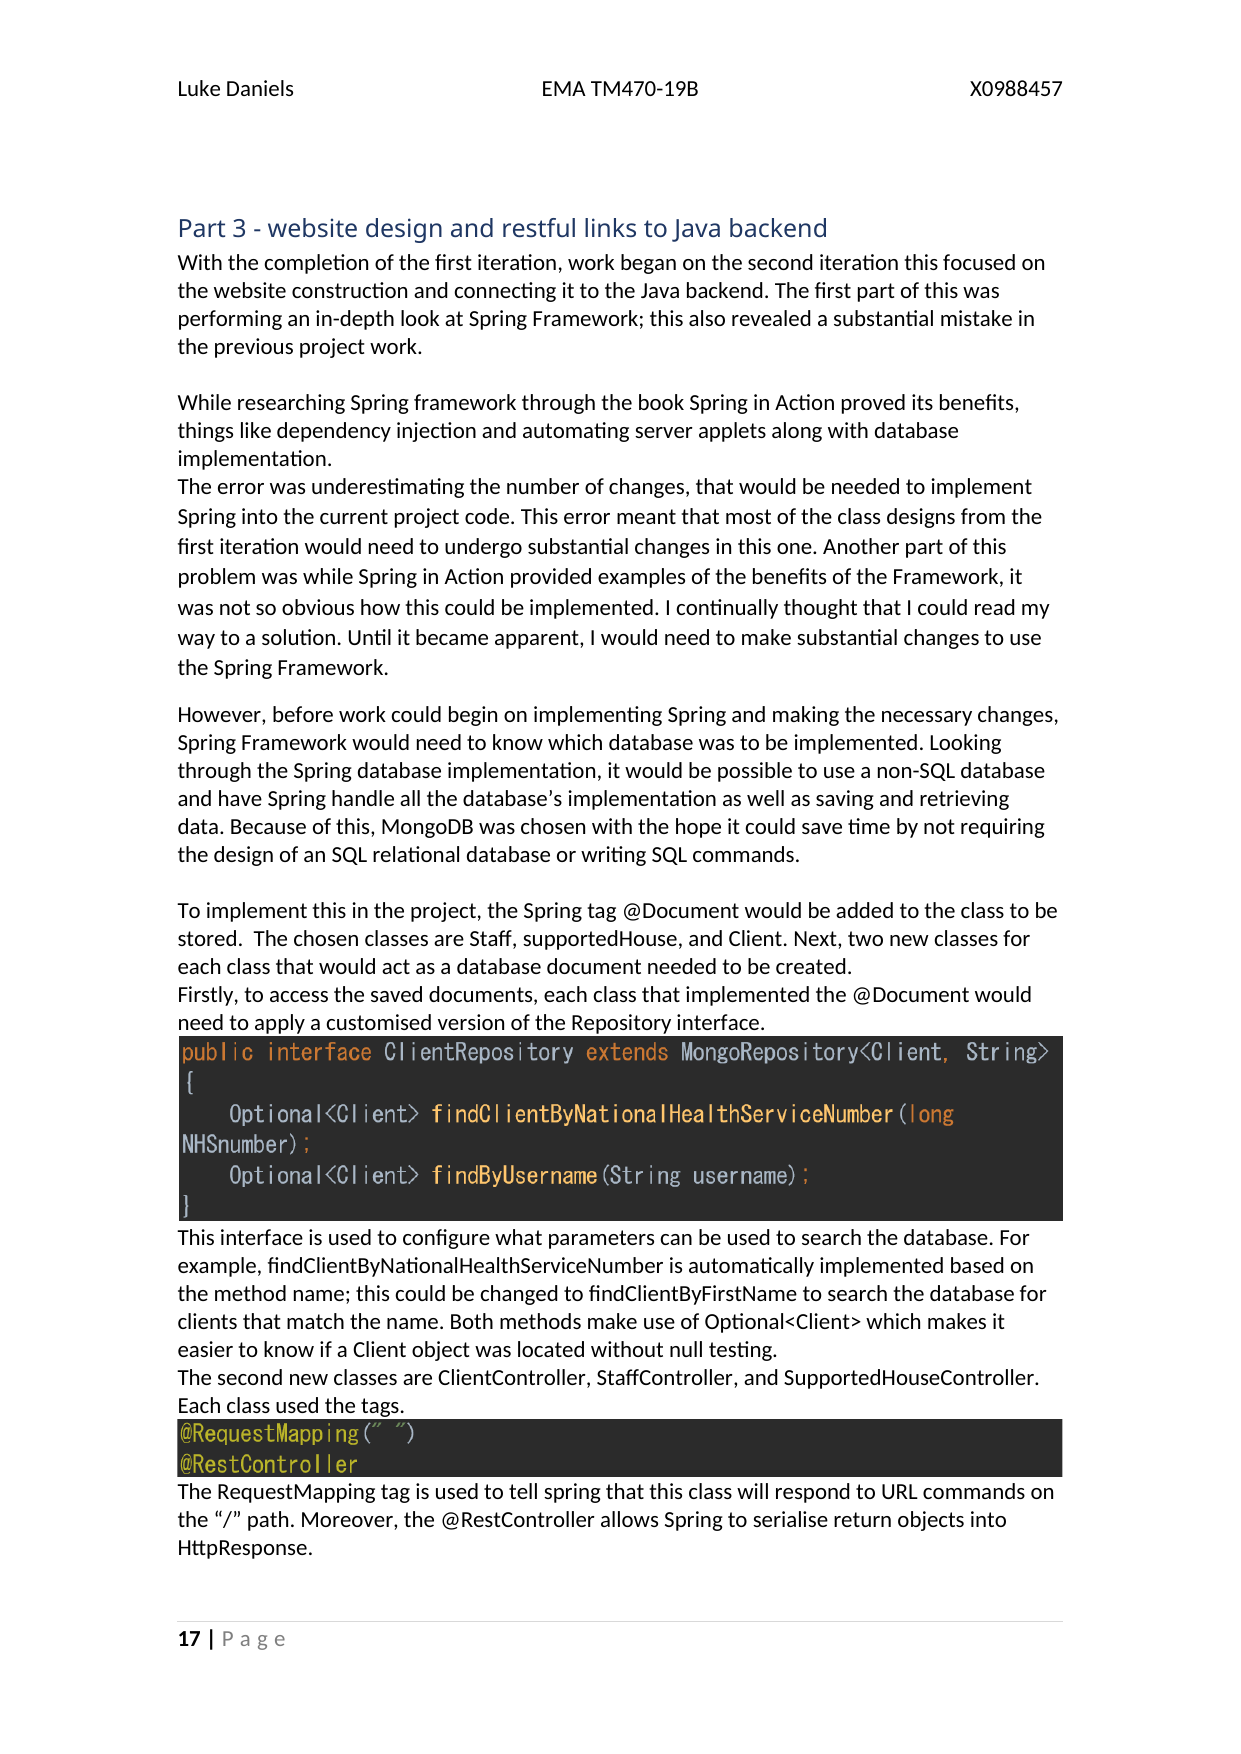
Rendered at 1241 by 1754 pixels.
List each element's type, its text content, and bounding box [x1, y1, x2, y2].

subtitle Part 3 - website design and restful links to Java backend [177, 211, 1063, 245]
picture [177, 1036, 1063, 1223]
text While researching Spring framework through the book Spring in Action proved its benefits, things like dependency injection and automating server applets along with database implementation. [177, 388, 1063, 472]
picture [177, 1419, 1063, 1477]
text To implement this in the project, the Spring tag @Document would be added to the class to be stored. The chosen classes are Staff, supportedHouse, and Client. Next, two new classes for each class that would act as a database document needed to be created. [177, 896, 1063, 980]
text Firstly, to access the saved documents, each class that implemented the @Document would need to apply a customised version of the Repository interface. [177, 980, 1063, 1036]
text The RequestMapping tag is used to tell spring that this class will respond to URL commands on the “/” path. Moreover, the @RestController allows Spring to serialise return objects into HttpResponse. [177, 1477, 1063, 1561]
text The error was underestimating the number of changes, that would be needed to implement Spring into the current project code. This error meant that most of the class designs from the first iteration would need to undergo substantial changes in this one. Another part of this problem was while Spring in Action provided examples of the benefits of the Framework, it was not so obvious how this could be implemented. I continually thought that I could read my way to a solution. Until it became apparent, I would need to make substantial changes to use the Spring Framework. [177, 472, 1063, 681]
text This interface is used to configure what parameters can be used to search the database. For example, findClientByNationalHealthServiceNumber is automatically implemented based on the method name; this could be changed to findClientByFirstName to search the database for clients that match the name. Both methods make use of Optional<Client> which makes it easier to know if a Client object was located without null testing. [177, 1223, 1063, 1363]
text The second new classes are ClientController, StaffController, and SupportedHouseController. Each class used the tags. [177, 1363, 1063, 1419]
text However, before work could begin on implementing Spring and making the necessary changes, Spring Framework would need to know which database was to be implemented. Looking through the Spring database implementation, it would be possible to use a non-SQL database and have Spring handle all the database’s implementation as well as saving and retrieving data. Because of this, MongoDB was chosen with the hope it could save time by not requiring the design of an SQL relational database or writing SQL commands. [177, 700, 1063, 868]
text With the completion of the first iteration, work began on the second iteration this focused on the website construction and connecting it to the Java backend. The first part of this was performing an in-depth look at Spring Framework; this also revealed a substantial mistake in the previous project work. [177, 248, 1063, 360]
